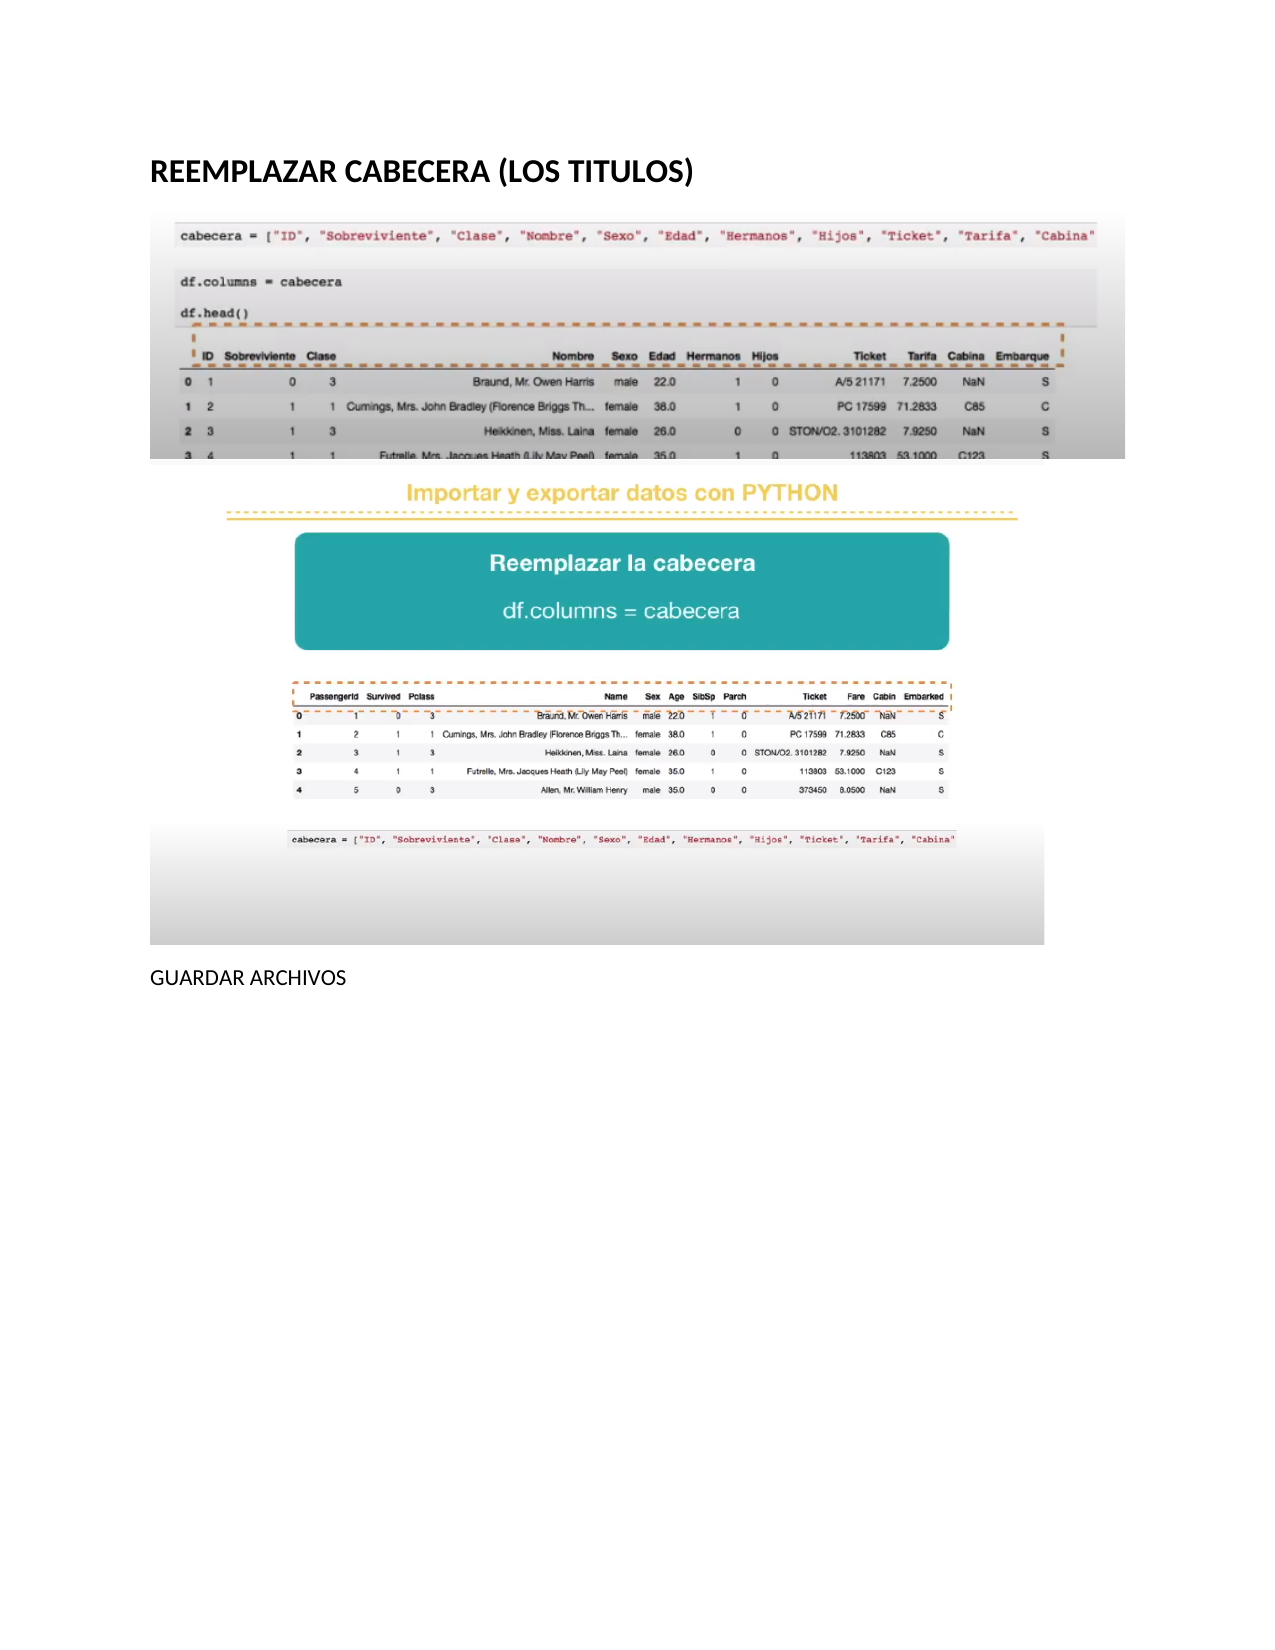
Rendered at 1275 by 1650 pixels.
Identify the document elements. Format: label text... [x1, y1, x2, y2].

text REEMPLAZAR CABECERA (LOS TITULOS) [150, 150, 1125, 191]
picture [150, 210, 1125, 459]
text GUARDAR ARCHIVOS [150, 963, 1125, 991]
picture [150, 460, 1045, 945]
